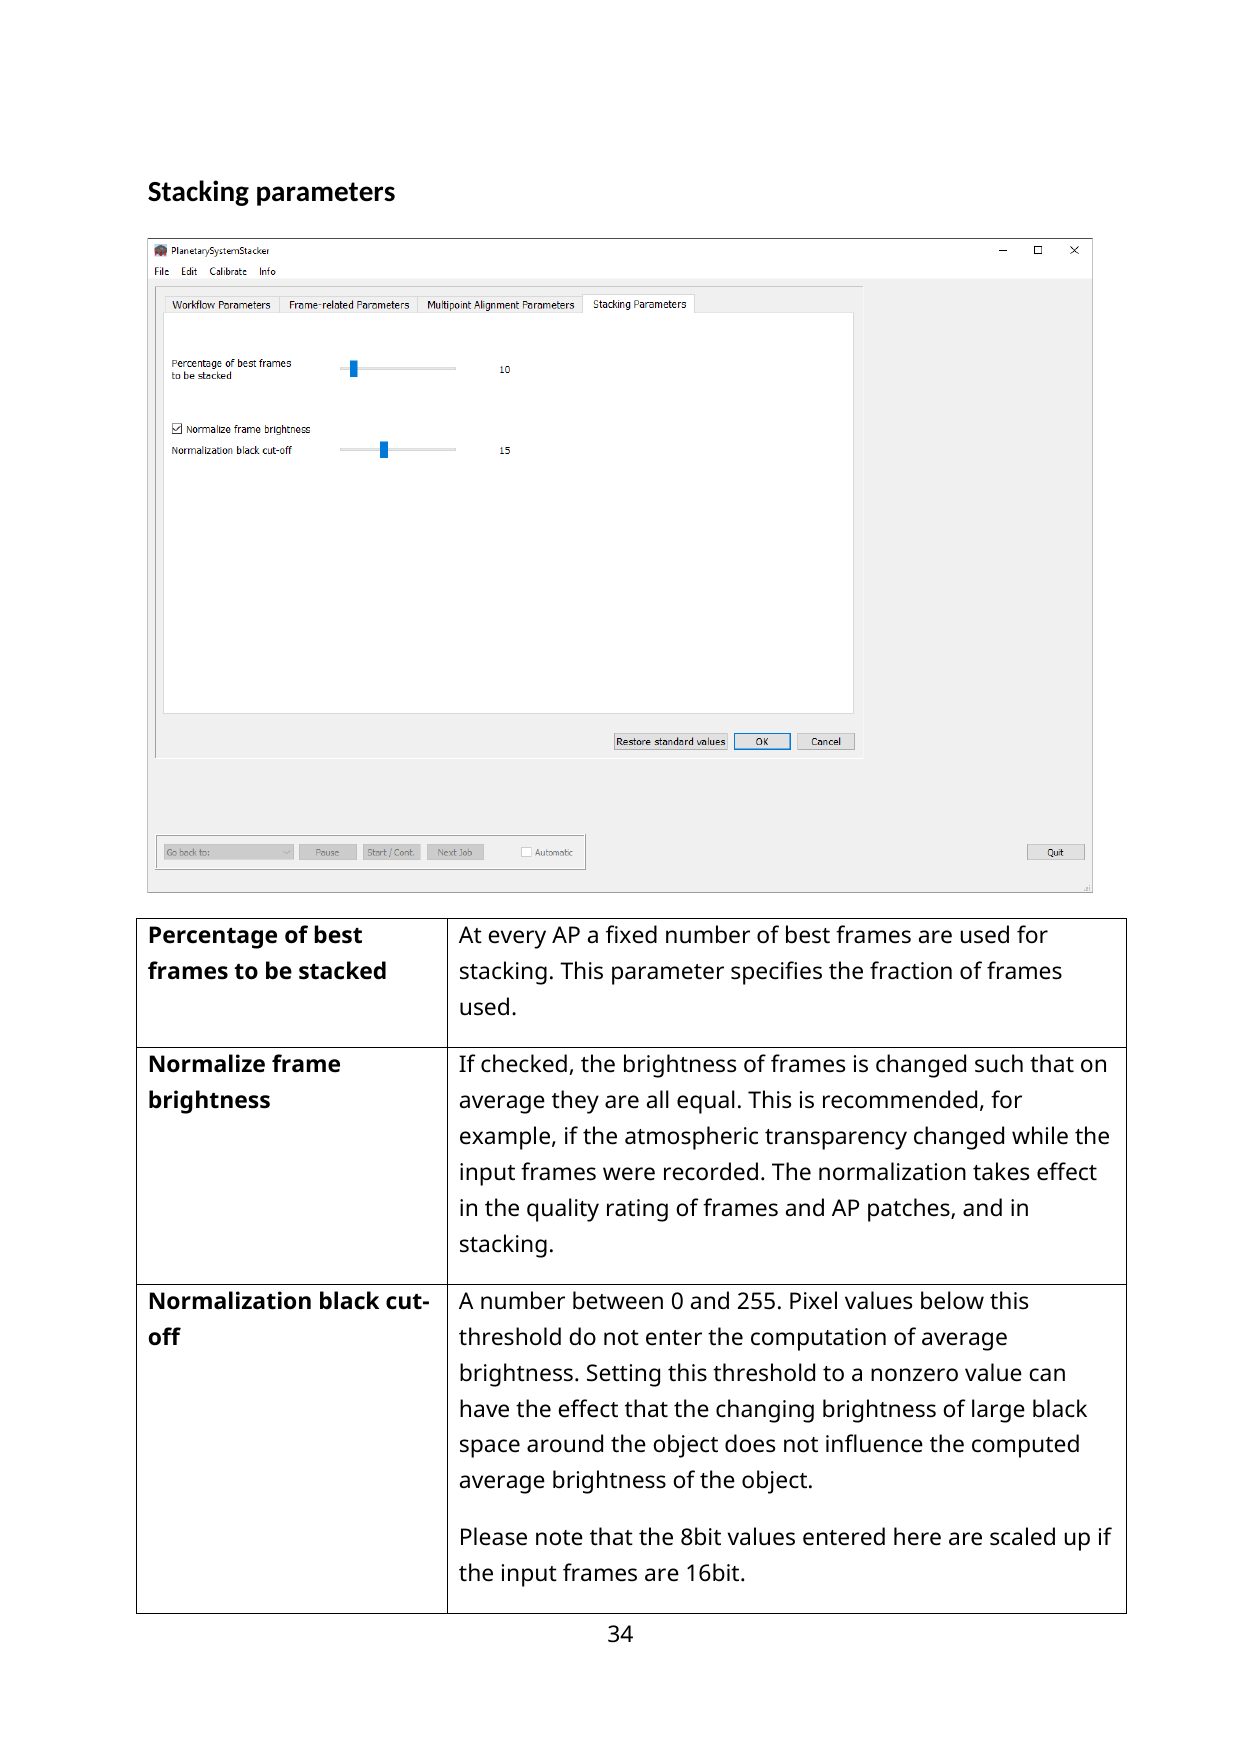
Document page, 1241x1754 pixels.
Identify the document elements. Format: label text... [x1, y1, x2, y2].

table_cell Normalization black cut-off [137, 1285, 447, 1613]
table_header Percentage of best frames to be stacked [137, 919, 447, 1047]
table_cell If checked, the brightness of frames is changed such that on average they are all equal. This is recommended, for example, if the atmospheric transparency changed while the input frames were recorded. The normalization takes effect in the quality rating of frames and AP patches, and in stacking. [448, 1048, 1126, 1284]
table_cell A number between 0 and 255. Pixel values below this threshold do not enter the computation of average brightness. Setting this threshold to a nonzero value can have the effect that the changing brightness of large black space around the object does not influence the computed average brightness of the object. Please note that the 8bit values entered here are scaled up if the input frames are 16bit. [448, 1285, 1126, 1613]
table_cell Normalize frame brightness [137, 1048, 447, 1284]
table_header At every AP a fixed number of best frames are used for stacking. This parameter specifies the fraction of frames used. [448, 919, 1126, 1047]
picture [147, 238, 1093, 893]
subtitle Stacking parameters [148, 173, 1093, 208]
